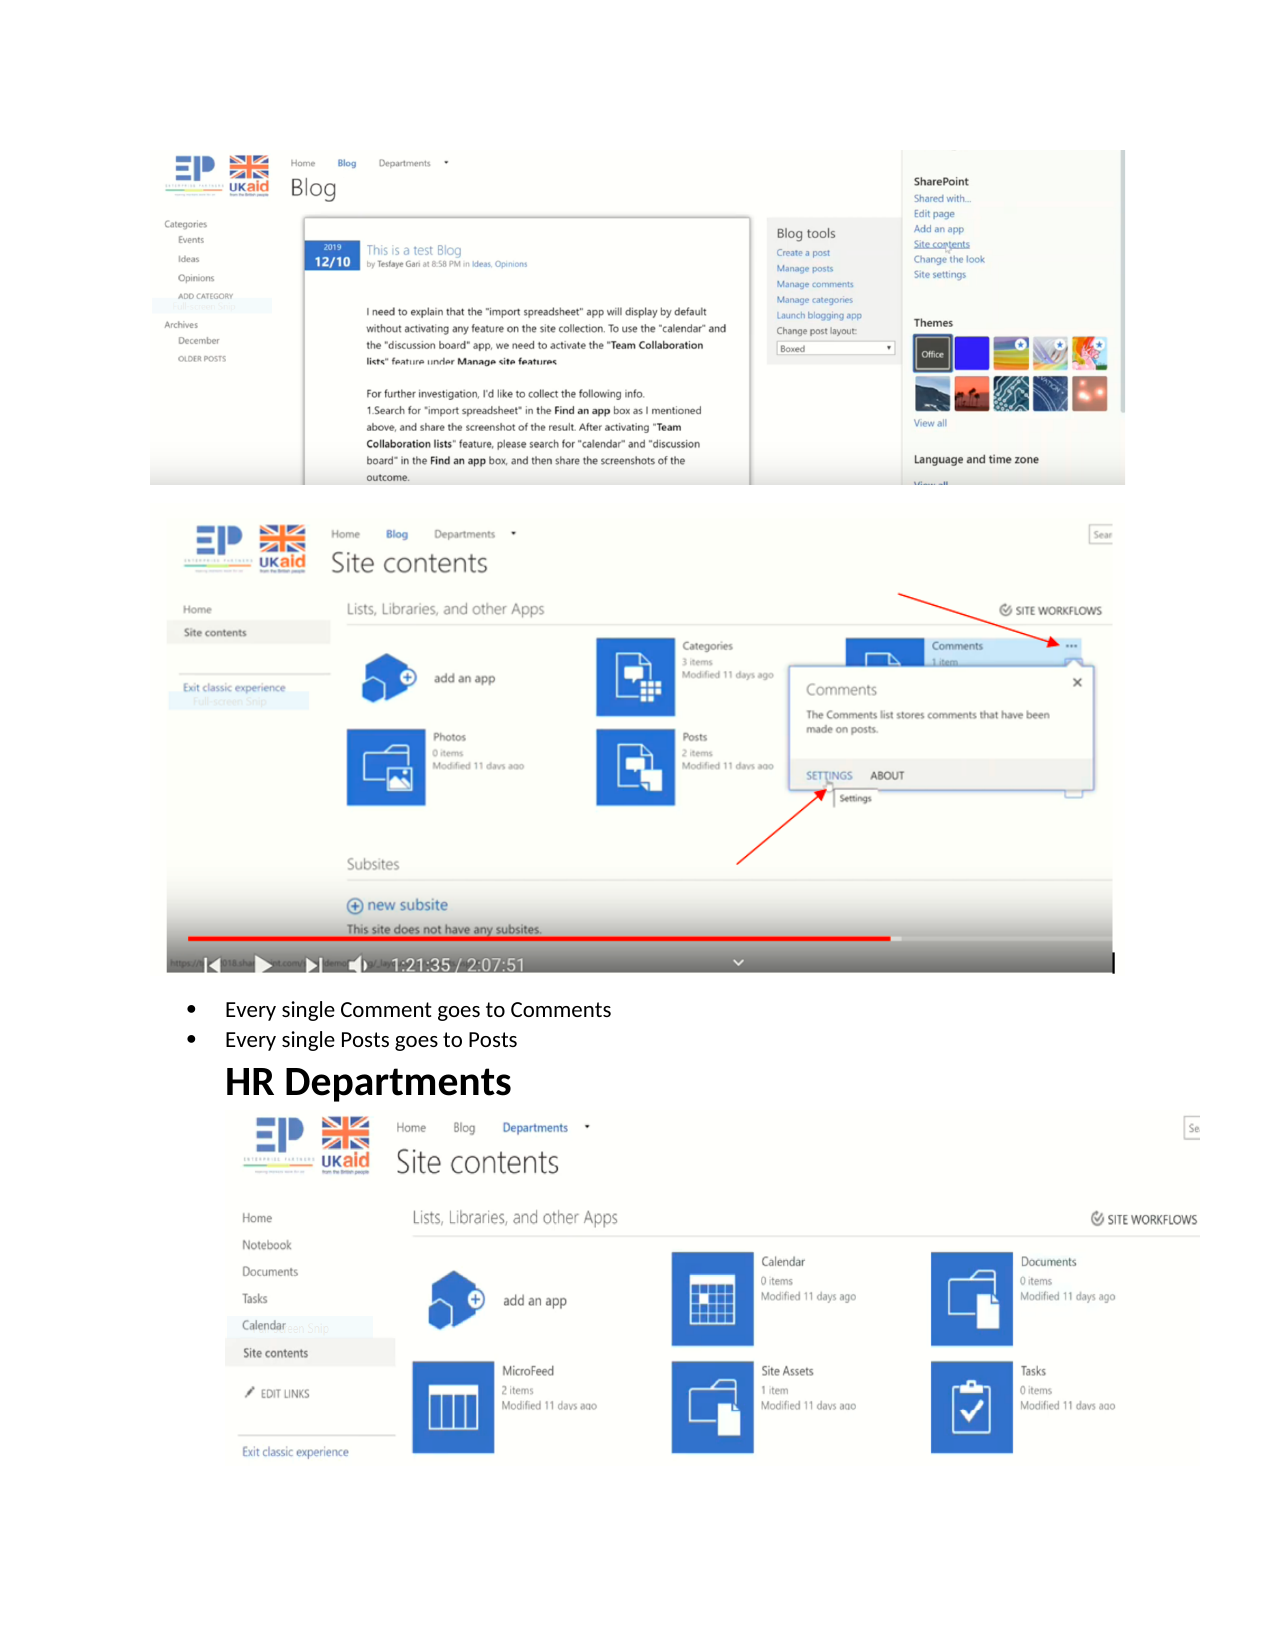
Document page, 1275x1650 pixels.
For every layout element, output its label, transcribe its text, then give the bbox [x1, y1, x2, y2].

list HR Departments [225, 1055, 1125, 1106]
list Every single Comment goes to Comments [187, 995, 1125, 1023]
picture [225, 1110, 1200, 1466]
list Every single Posts goes to Posts [187, 1025, 1125, 1053]
picture [150, 150, 1125, 485]
picture [150, 503, 1125, 976]
